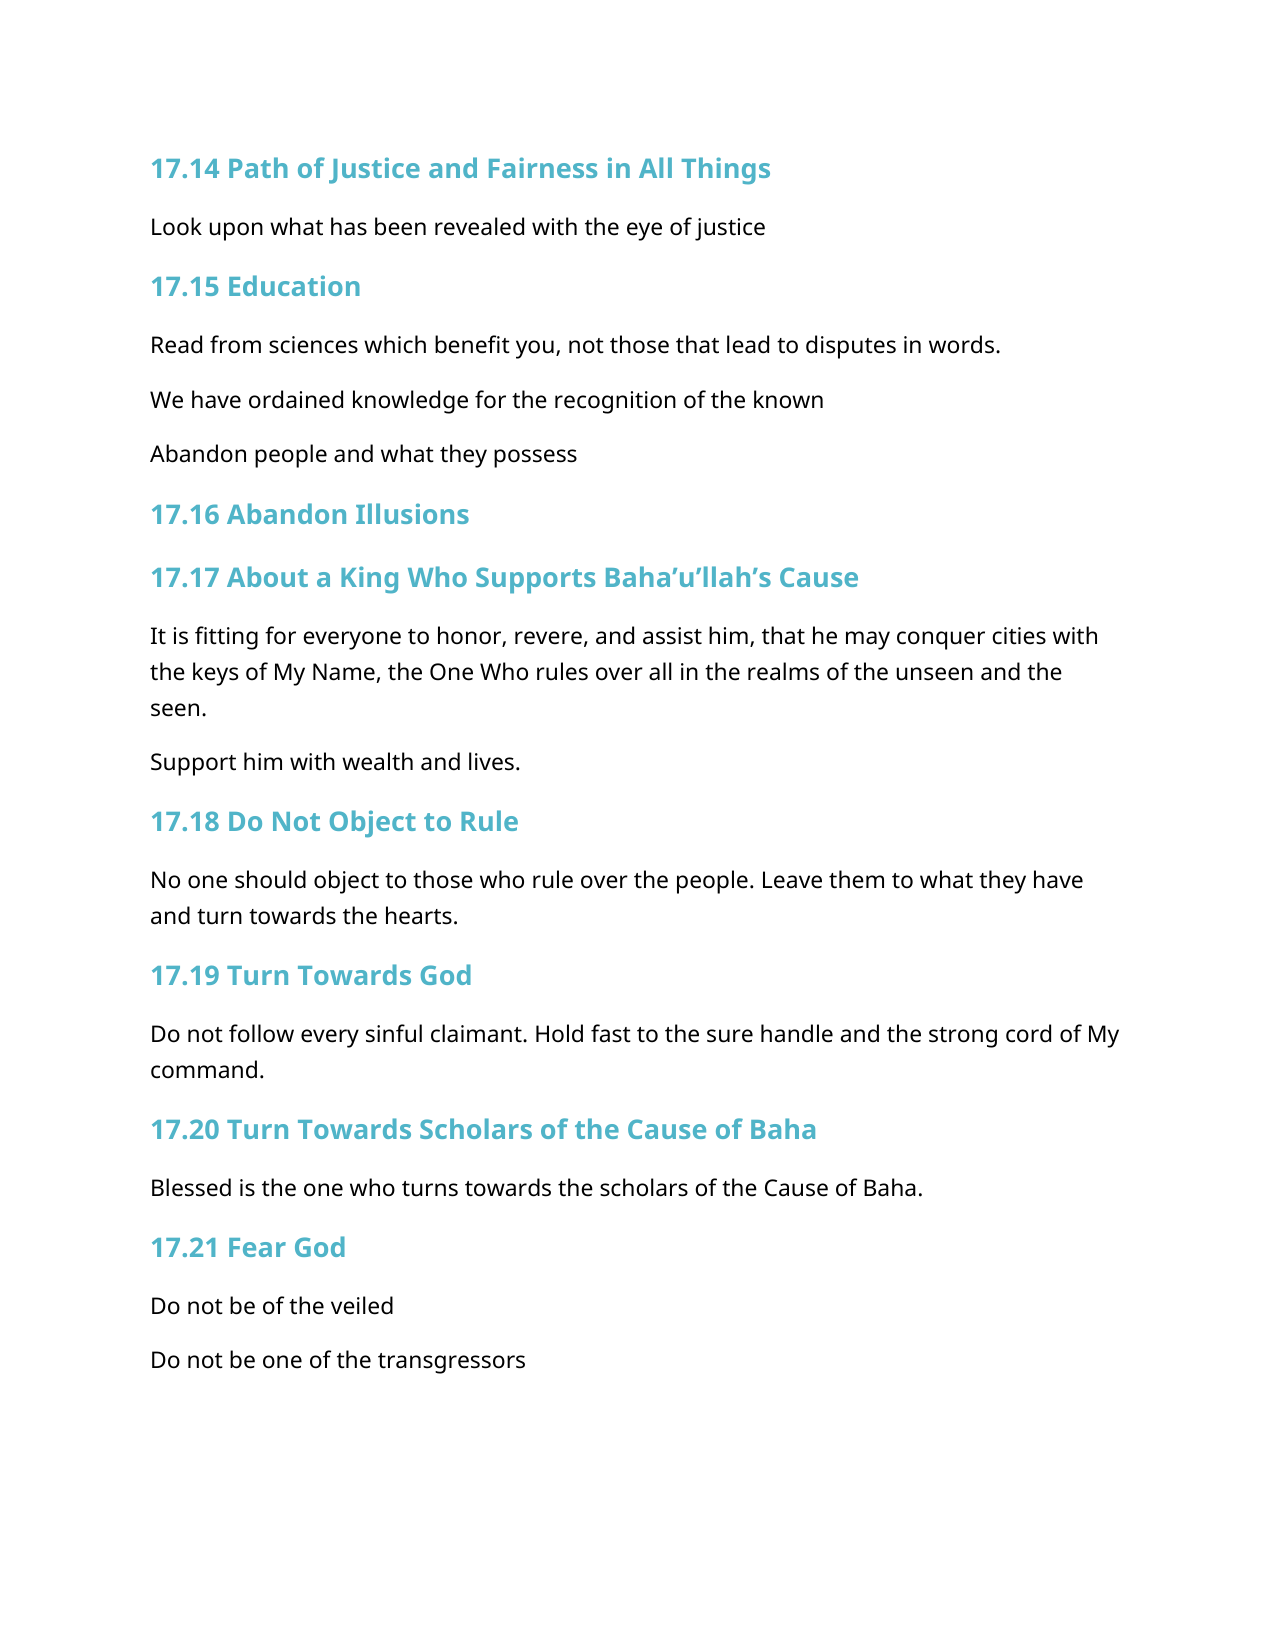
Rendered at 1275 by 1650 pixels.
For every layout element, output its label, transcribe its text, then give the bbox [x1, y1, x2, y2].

subtitle 17.17 About a King Who Supports Baha’u’llah’s Cause [150, 558, 1125, 595]
subtitle 17.15 Education [150, 268, 1125, 305]
text Abandon people and what they possess [150, 438, 1125, 470]
text Blessed is the one who turns towards the scholars of the Cause of Baha. [150, 1172, 1125, 1203]
text Do not be one of the transgressors [150, 1344, 1125, 1376]
text Look upon what has been revealed with the eye of justice [150, 211, 1125, 242]
text Read from sciences which benefit you, not those that lead to disputes in words. [150, 329, 1125, 360]
subtitle 17.16 Abandon Illusions [150, 495, 1125, 532]
text Support him with wealth and lives. [150, 746, 1125, 777]
subtitle 17.14 Path of Justice and Fairness in All Things [150, 150, 1125, 187]
text We have ordained knowledge for the recognition of the known [150, 384, 1125, 415]
text Do not be of the veiled [150, 1290, 1125, 1321]
subtitle 17.18 Do Not Object to Rule [150, 803, 1125, 840]
text Do not follow every sinful claimant. Hold fast to the sure handle and the strong cord of My command. [150, 1018, 1125, 1085]
text No one should object to those who rule over the people. Leave them to what they have and turn towards the hearts. [150, 864, 1125, 931]
subtitle 17.20 Turn Towards Scholars of the Cause of Baha [150, 1111, 1125, 1147]
subtitle 17.19 Turn Towards God [150, 957, 1125, 994]
subtitle 17.21 Fear God [150, 1228, 1125, 1265]
text It is fitting for everyone to honor, revere, and assist him, that he may conquer cities with the keys of My Name, the One Who rules over all in the realms of the unseen and the seen. [150, 619, 1125, 723]
